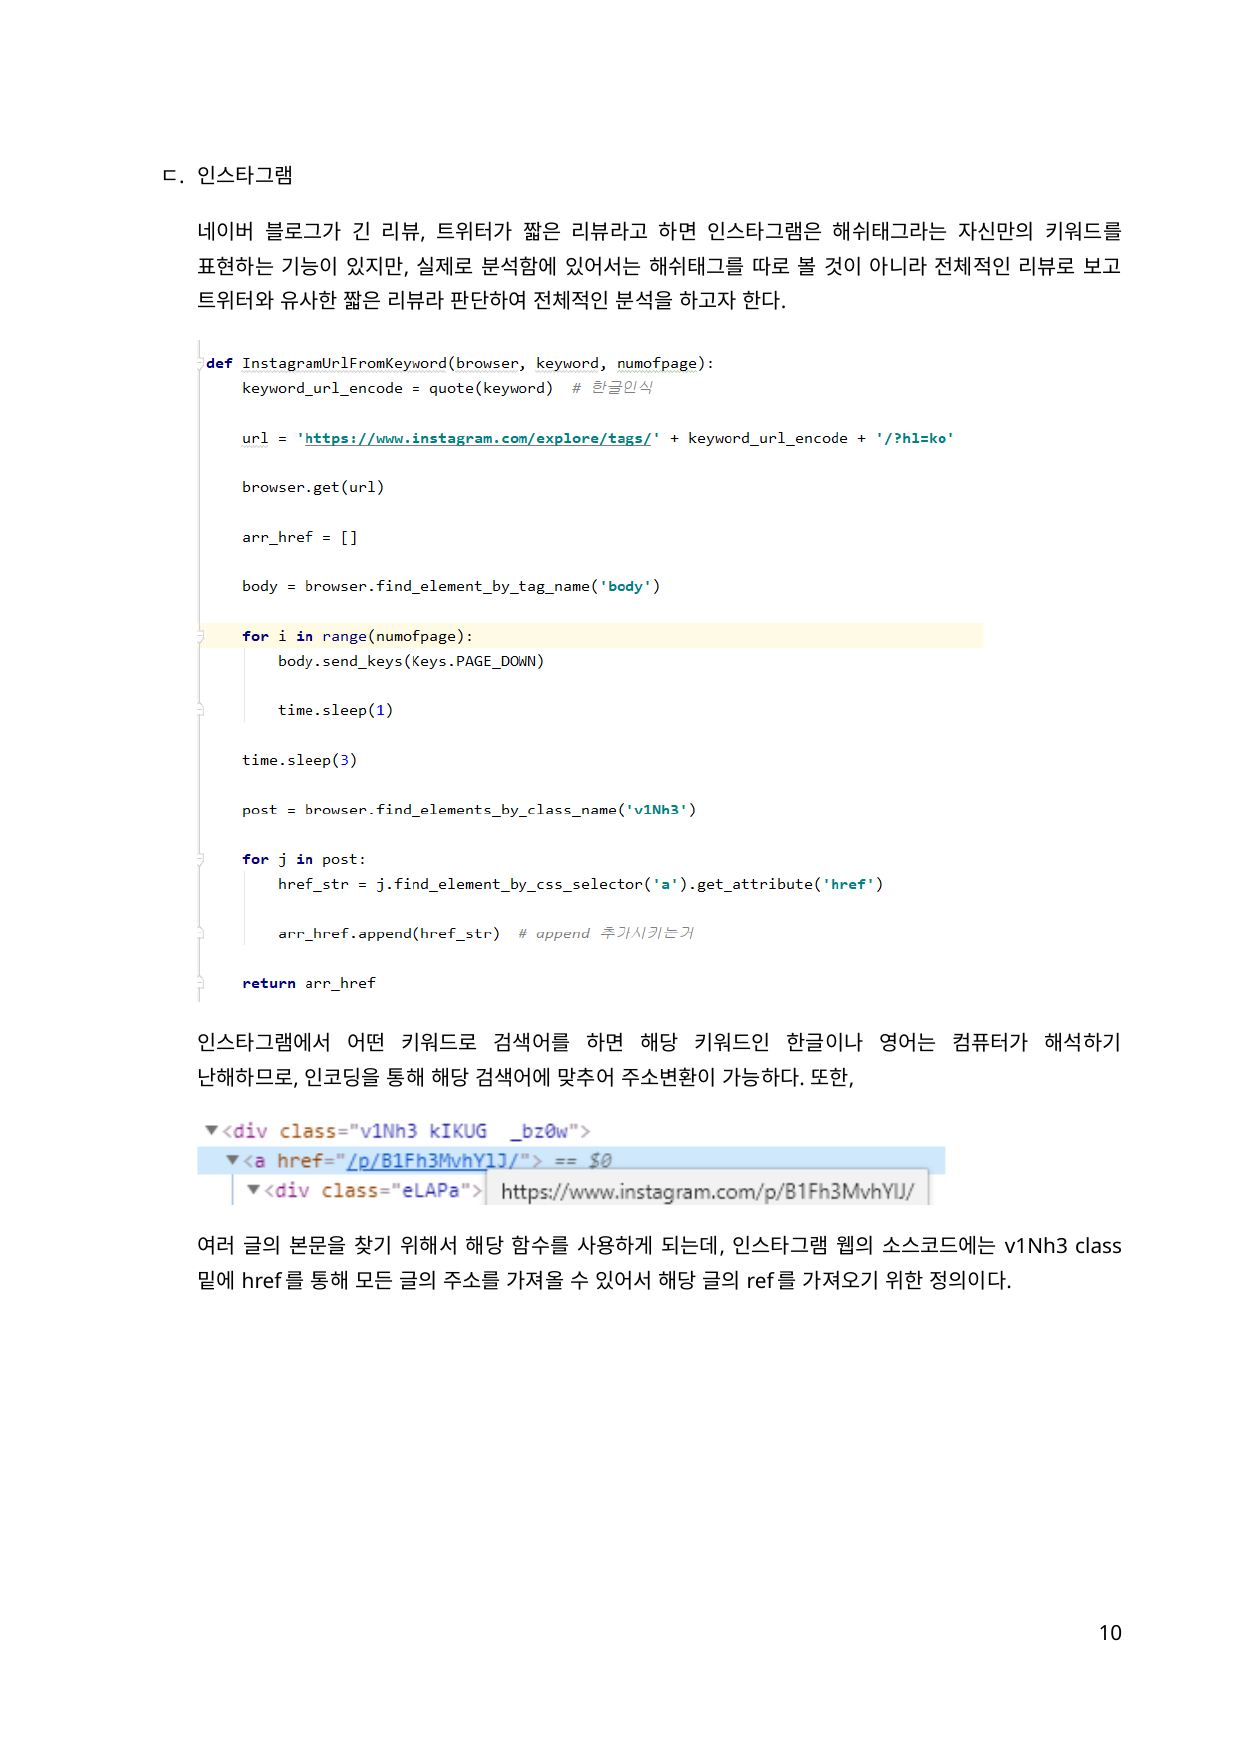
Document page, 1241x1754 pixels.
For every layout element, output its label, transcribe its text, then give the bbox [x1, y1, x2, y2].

list 네이버 블로그가 긴 리뷰, 트위터가 짧은 리뷰라고 하면 인스타그램은 해쉬태그라는 자신만의 키워드를 표현하는 기능이 있지만, 실제로 분석함에 있어서는 해쉬태그를 따로 볼 것이 아니라 전체적인 리뷰로 보고 트위터와 유사한 짧은 리뷰라 판단하여 전체적인 분석을 하고자 한다. [197, 215, 1122, 315]
picture [197, 340, 984, 1002]
picture [197, 1116, 946, 1205]
list 여러 글의 본문을 찾기 위해서 해당 함수를 사용하게 되는데, 인스타그램 웹의 소스코드에는 v1Nh3 class 밑에 href를 통해 모든 글의 주소를 가져올 수 있어서 해당 글의 ref를 가져오기 위한 정의이다. [197, 1229, 1122, 1294]
list 인스타그램 [160, 159, 1122, 190]
list 인스타그램에서 어떤 키워드로 검색어를 하면 해당 키워드인 한글이나 영어는 컴퓨터가 해석하기 난해하므로, 인코딩을 통해 해당 검색어에 맞추어 주소변환이 가능하다. 또한, [197, 1026, 1122, 1091]
